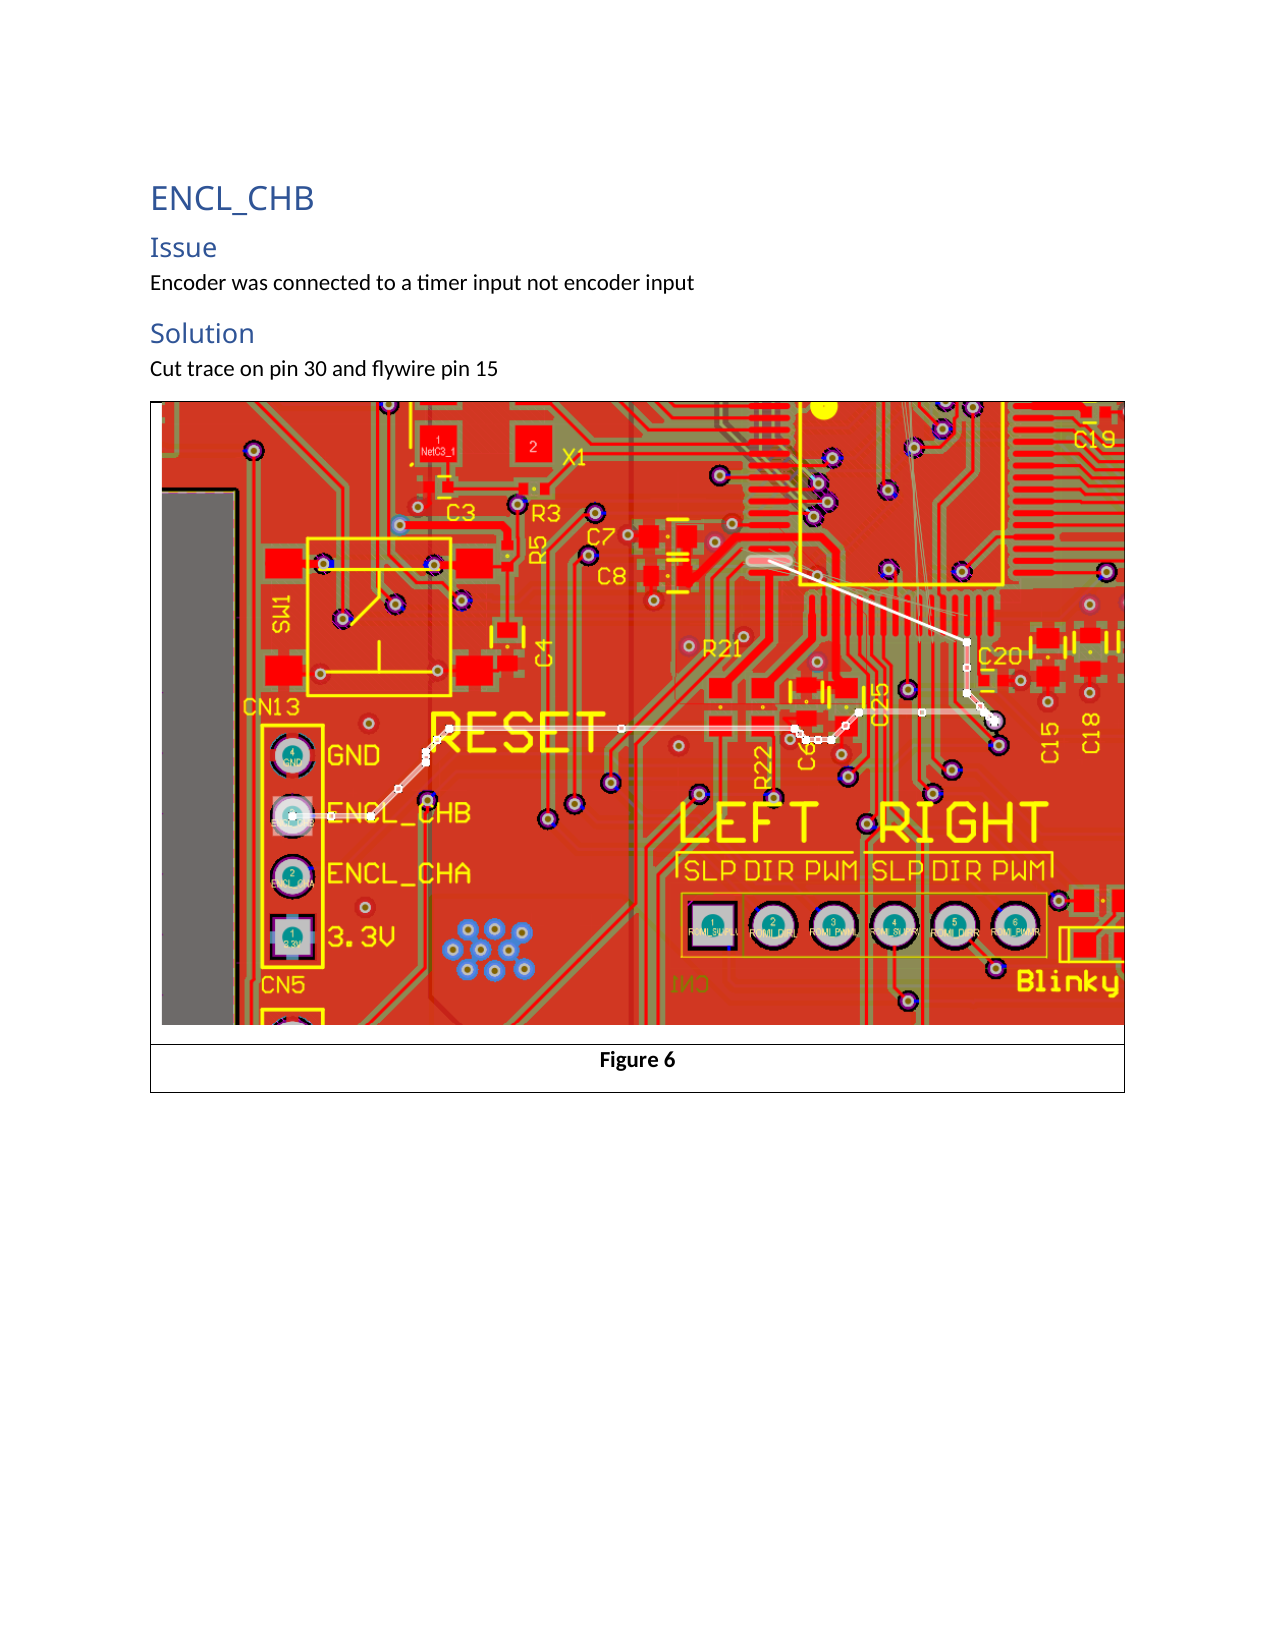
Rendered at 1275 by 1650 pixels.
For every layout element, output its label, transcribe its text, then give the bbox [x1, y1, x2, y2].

text ENCL_CHB [150, 175, 1125, 220]
table_cell Figure 6 [151, 1045, 1124, 1092]
text Encoder was connected to a timer input not encoder input [150, 268, 1125, 296]
table_header [151, 403, 1124, 1044]
text Solution [150, 315, 1125, 352]
text Cut trace on pin 30 and flywire pin 15 [150, 354, 1125, 383]
picture [161, 402, 1125, 1025]
text Issue [150, 228, 1125, 265]
